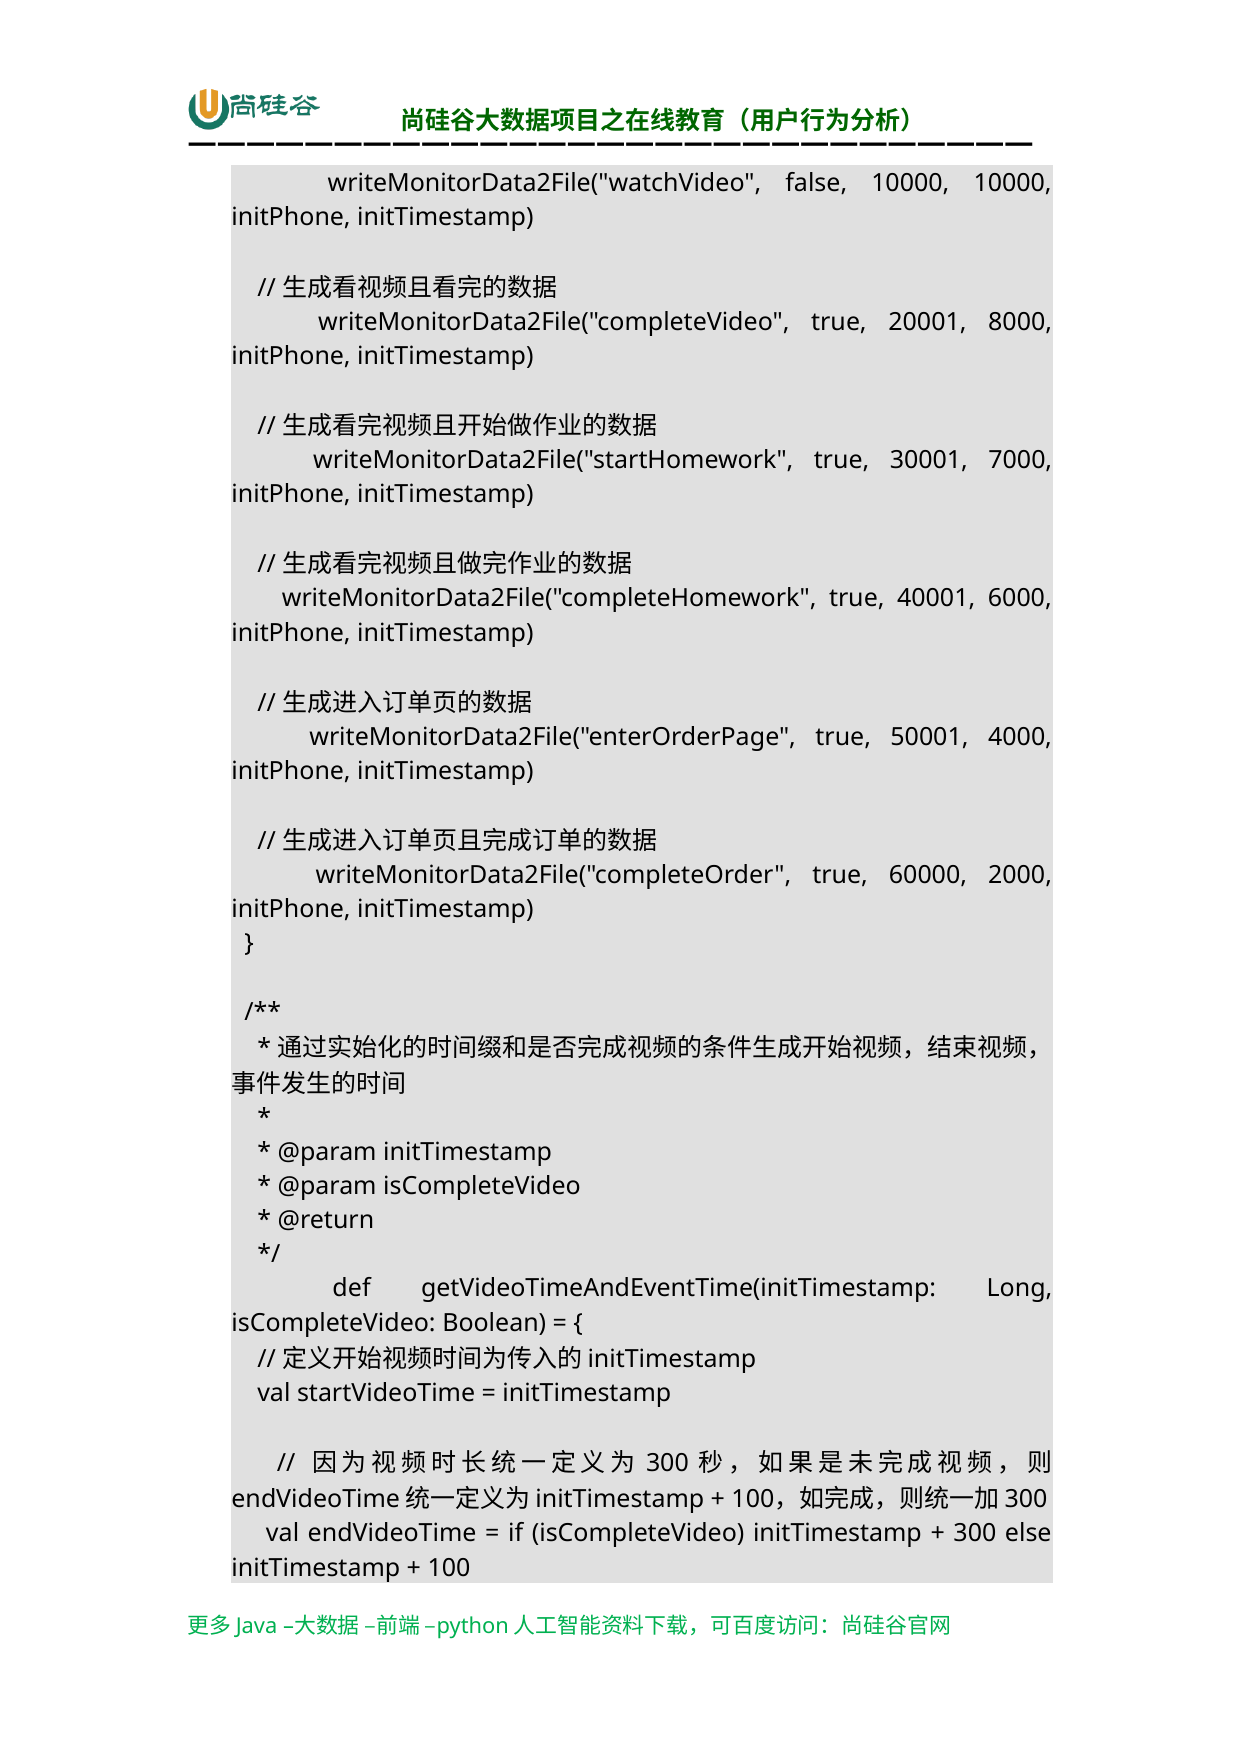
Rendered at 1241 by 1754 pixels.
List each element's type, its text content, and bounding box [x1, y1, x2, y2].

text * @return [231, 1202, 1053, 1236]
text // 生成进入订单页且完成订单的数据 [231, 821, 1053, 857]
text /** [231, 993, 1053, 1027]
text // 生成看完视频且做完作业的数据 [231, 544, 1053, 580]
text // 生成进入订单页的数据 [231, 682, 1053, 718]
text * 通过实始化的时间缀和是否完成视频的条件生成开始视频，结束视频，事件发生的时间 [231, 1027, 1053, 1100]
text writeMonitorData2File("completeHomework", true, 40001, 6000, initPhone, initTimestamp) [231, 580, 1053, 648]
text def getVideoTimeAndEventTime(initTimestamp: Long, isCompleteVideo: Boolean) = { [231, 1270, 1053, 1338]
text // 因为视频时长统一定义为300秒，如果是未完成视频，则endVideoTime统一定义为initTimestamp + 100，如完成，则统一加300 [231, 1443, 1053, 1515]
text writeMonitorData2File("enterOrderPage", true, 50001, 4000, initPhone, initTimestamp) [231, 718, 1053, 787]
text // 定义开始视频时间为传入的initTimestamp [231, 1338, 1053, 1374]
text writeMonitorData2File("startHomework", true, 30001, 7000, initPhone, initTimestamp) [231, 442, 1053, 510]
text // 生成看视频且看完的数据 [231, 267, 1053, 303]
text * @param isCompleteVideo [231, 1168, 1053, 1202]
text */ [231, 1236, 1053, 1270]
text // 生成看完视频且开始做作业的数据 [231, 405, 1053, 442]
text writeMonitorData2File("completeOrder", true, 60000, 2000, initPhone, initTimestamp) [231, 857, 1053, 925]
text * [231, 1100, 1053, 1134]
text val endVideoTime = if (isCompleteVideo) initTimestamp + 300 else initTimestamp + 100 [231, 1515, 1053, 1583]
text writeMonitorData2File("completeVideo", true, 20001, 8000, initPhone, initTimestamp) [231, 303, 1053, 371]
text } [231, 925, 1053, 959]
picture [187, 88, 320, 130]
text * @param initTimestamp [231, 1134, 1053, 1168]
text val startVideoTime = initTimestamp [231, 1374, 1053, 1408]
text writeMonitorData2File("watchVideo", false, 10000, 10000, initPhone, initTimestamp) [231, 165, 1053, 233]
